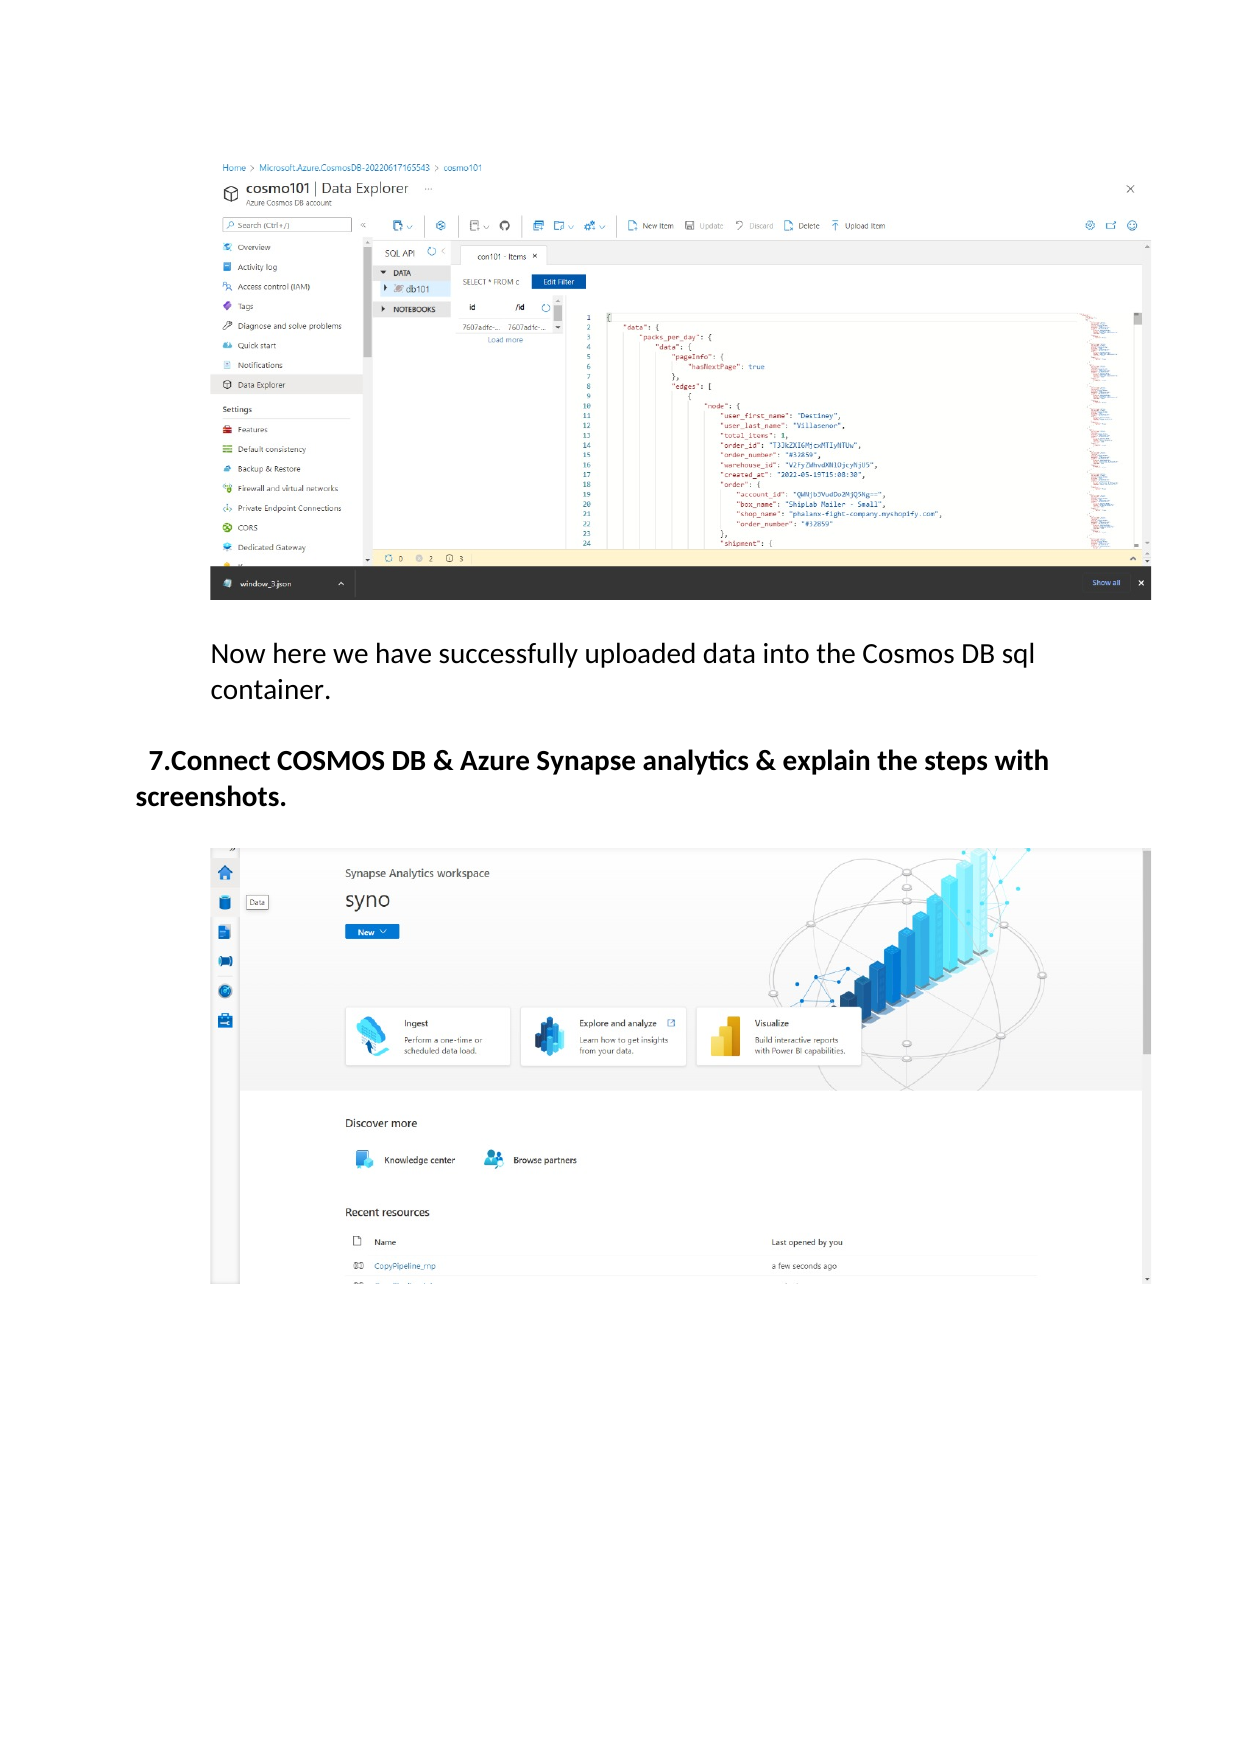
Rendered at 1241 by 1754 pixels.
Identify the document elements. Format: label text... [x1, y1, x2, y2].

picture [210, 848, 1152, 1284]
picture [210, 164, 1152, 600]
text 7.Connect COSMOS DB & Azure Synapse analytics & explain the steps with screenshots. [135, 742, 1134, 813]
text Now here we have successfully uploaded data into the Cosmos DB sql container. [210, 635, 1134, 706]
